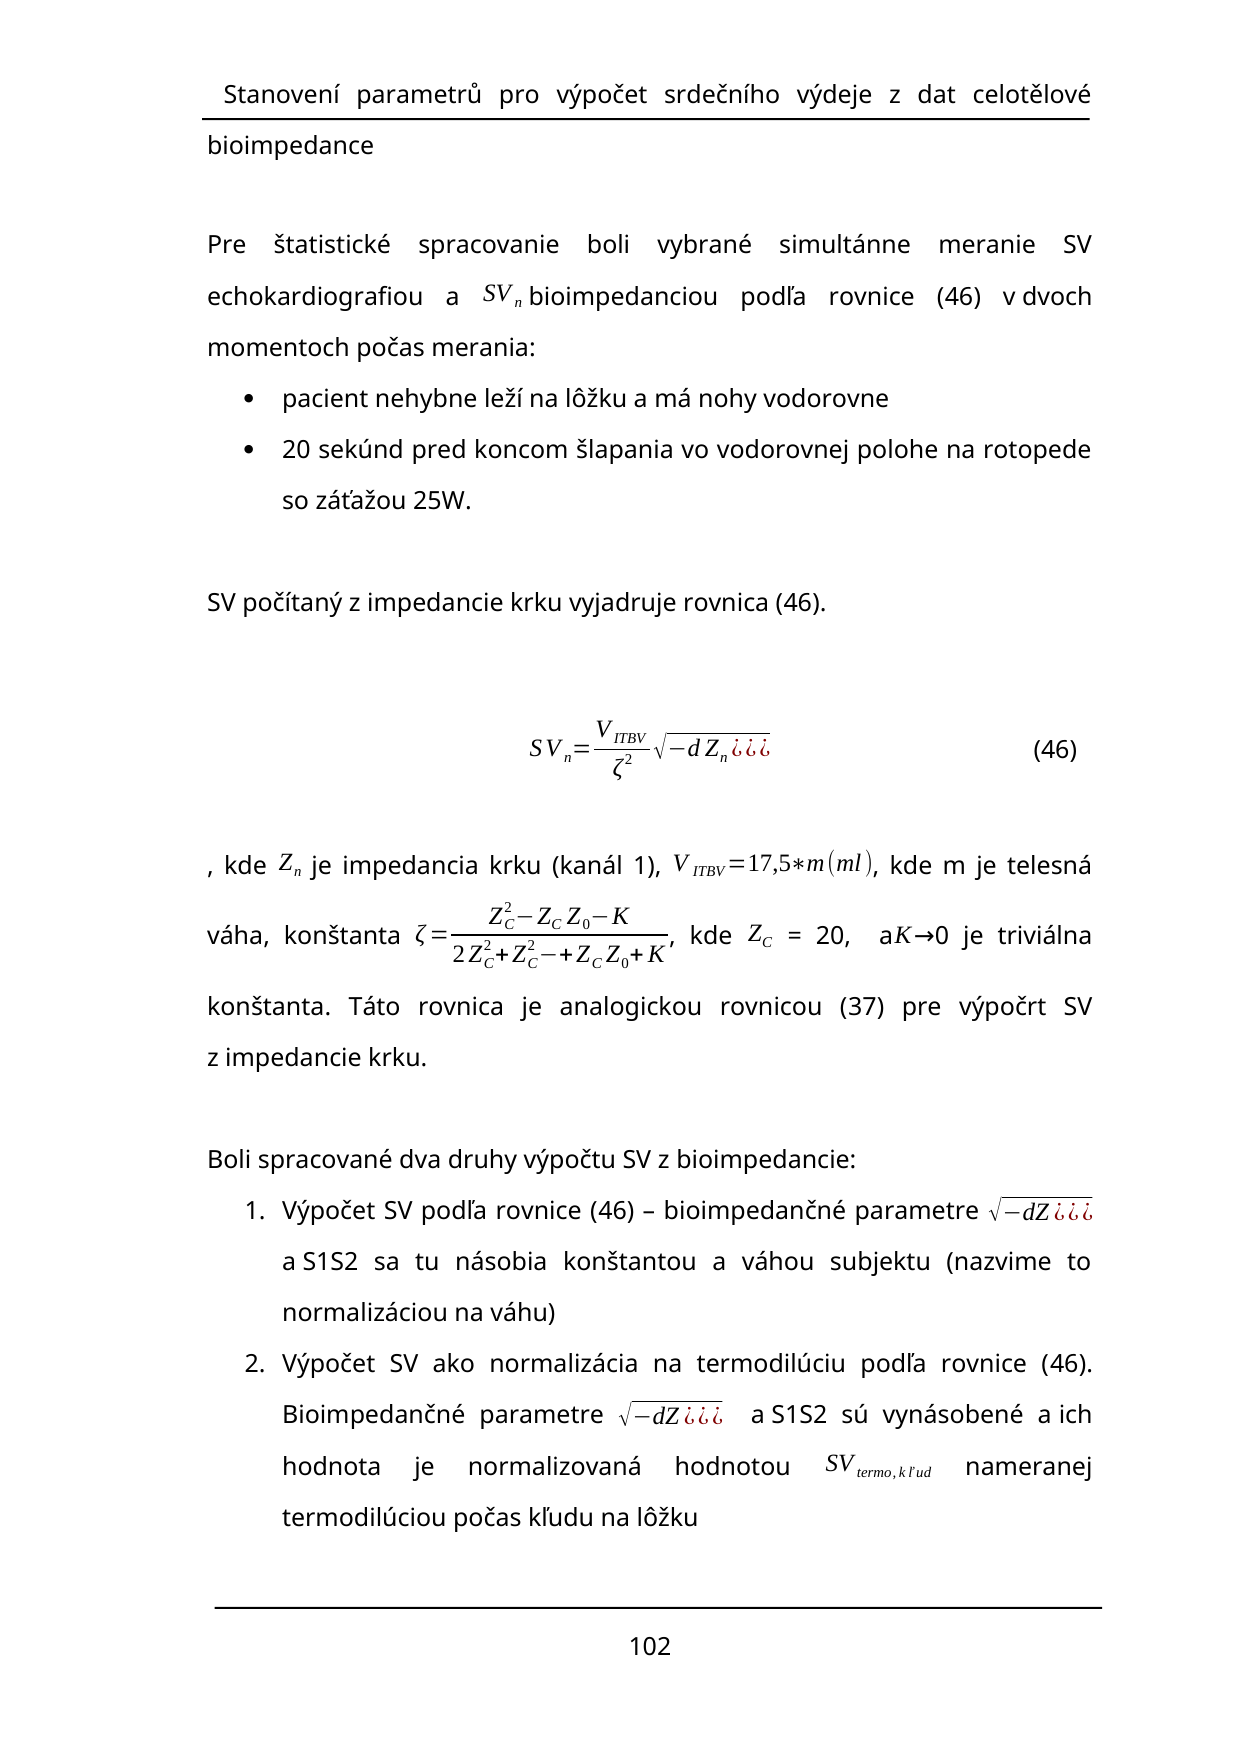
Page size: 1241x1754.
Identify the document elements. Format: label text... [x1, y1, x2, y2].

text , kde je impedancia krku (kanál 1), , kde m je telesná váha, konštanta , kde = 20, a→0 je triviálna konštanta. Táto rovnica je analogickou rovnicou (37) pre výpočrt SV z impedancie krku. [207, 847, 1092, 1074]
list 20 sekúnd pred koncom šlapania vo vodorovnej polohe na rotopede so záťažou 25W. [244, 431, 1092, 516]
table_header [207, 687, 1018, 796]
list pacient nehybne leží na lôžku a má nohy vodorovne [244, 380, 1092, 414]
list Výpočet SV podľa rovnice (46) – bioimpedančné parametre a S1S2 sa tu násobia konštantou a váhou subjektu (nazvime to normalizáciou na váhu) [244, 1193, 1092, 1329]
text SV počítaný z impedancie krku vyjadruje rovnica (46). [207, 584, 1092, 618]
text Boli spracované dva druhy výpočtu SV z bioimpedancie: [207, 1142, 1092, 1176]
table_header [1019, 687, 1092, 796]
text Pre štatistické spracovanie boli vybrané simultánne meranie SV echokardiografiou a bioimpedanciou podľa rovnice (46) v dvoch momentoch počas merania: [207, 227, 1092, 363]
